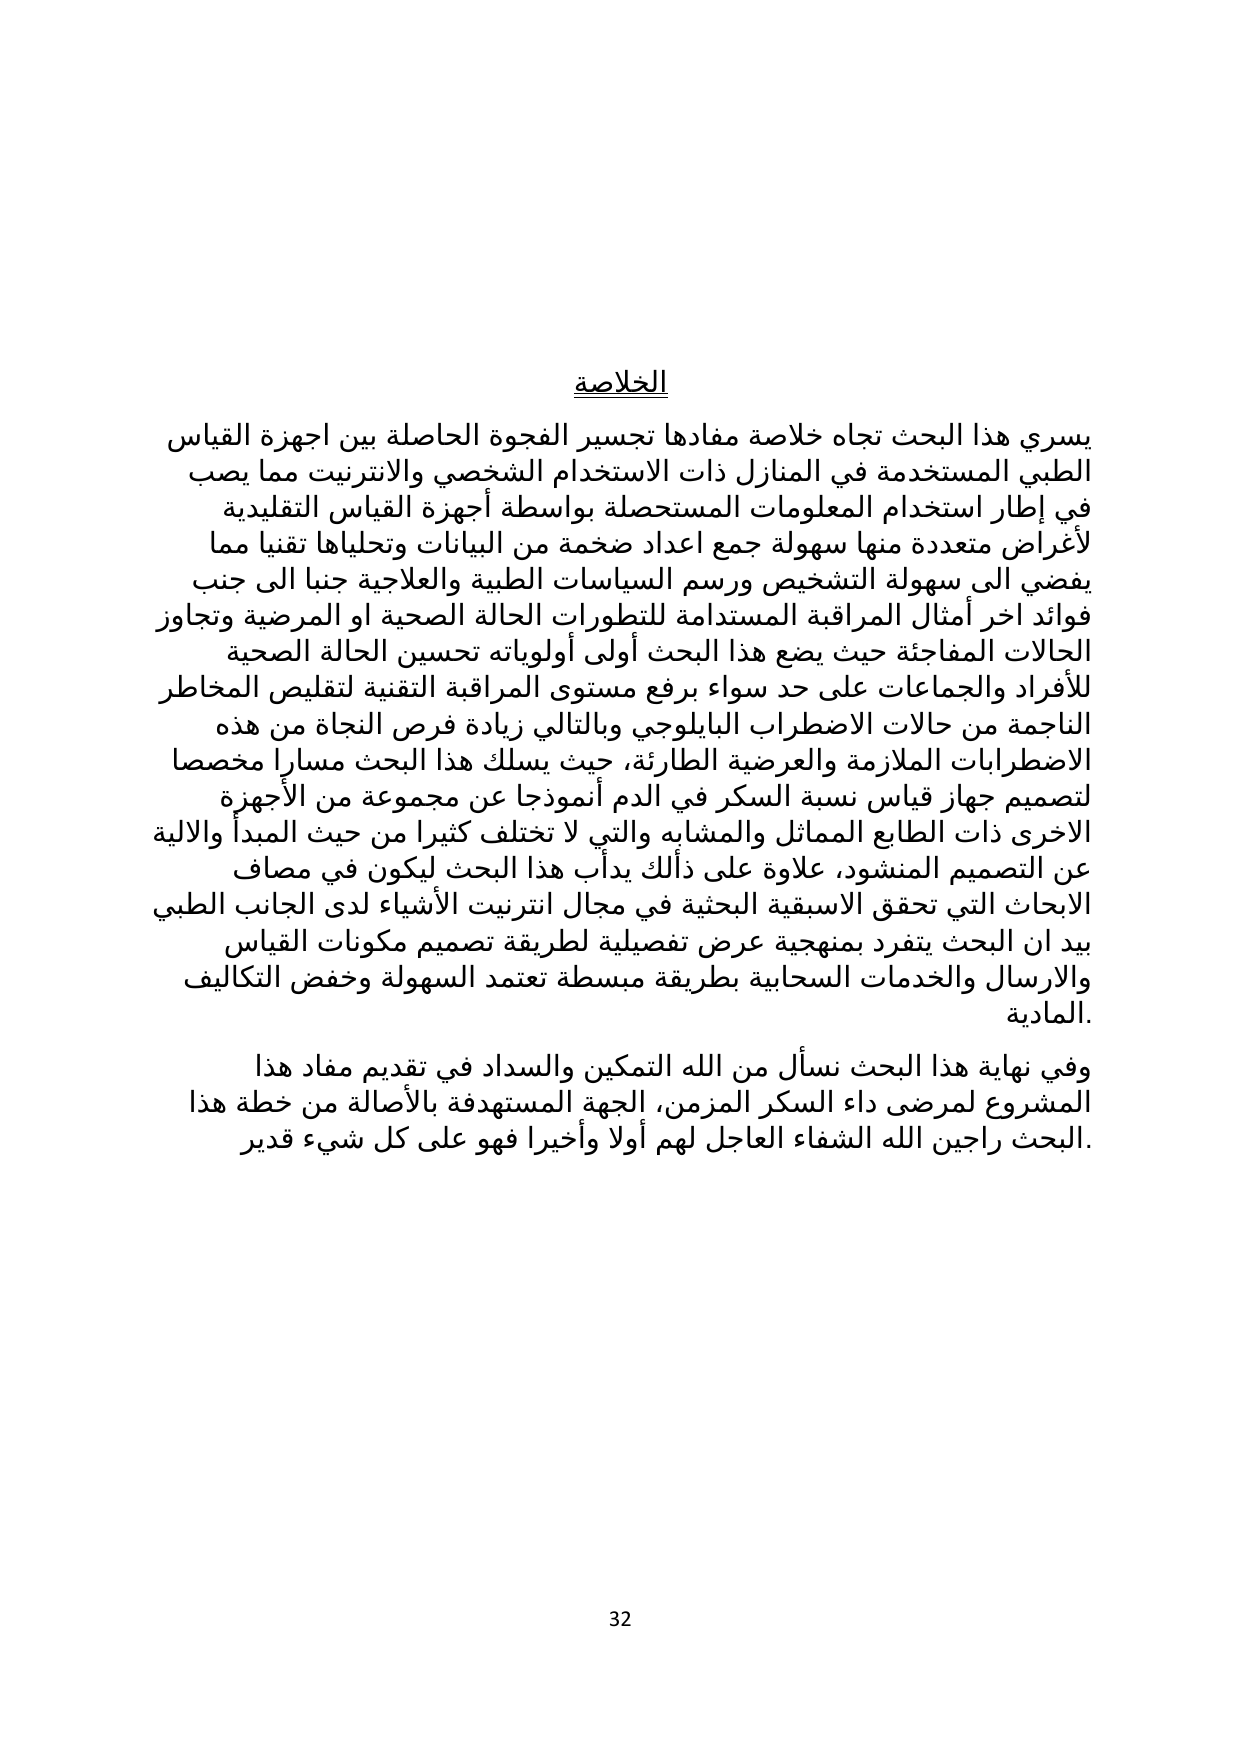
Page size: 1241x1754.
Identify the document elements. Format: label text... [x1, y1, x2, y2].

text وفي نهاية هذا البحث نسأل من الله التمكين والسداد في تقديم مفاد هذا المشروع لمرضى داء السكر المزمن، الجهة المستهدفة بالأصالة من خطة هذا البحث راجين الله الشفاء العاجل لهم أولا وأخيرا فهو على كل شيء قدير. [148, 1049, 1092, 1154]
text الخلاصة [148, 365, 1092, 398]
text يسري هذا البحث تجاه خلاصة مفادها تجسير الفجوة الحاصلة بين اجهزة القياس الطبي المستخدمة في المنازل ذات الاستخدام الشخصي والانترنيت مما يصب في إطار استخدام المعلومات المستحصلة بواسطة أجهزة القياس التقليدية لأغراض متعددة منها سهولة جمع اعداد ضخمة من البيانات وتحلياها تقنيا مما يفضي الى سهولة التشخيص ورسم السياسات الطبية والعلاجية جنبا الى جنب فوائد اخر أمثال المراقبة المستدامة للتطورات الحالة الصحية او المرضية وتجاوز الحالات المفاجئة حيث يضع هذا البحث أولى أولوياته تحسين الحالة الصحية للأفراد والجماعات على حد سواء برفع مستوى المراقبة التقنية لتقليص المخاطر الناجمة من حالات الاضطراب البايلوجي وبالتالي زيادة فرص النجاة من هذه الاضطرابات الملازمة والعرضية الطارئة، حيث يسلك هذا البحث مسارا مخصصا لتصميم جهاز قياس نسبة السكر في الدم أنموذجا عن مجموعة من الأجهزة الاخرى ذات الطابع المماثل والمشابه والتي لا تختلف كثيرا من حيث المبدأ والالية عن التصميم المنشود، علاوة على ذألك يدأب هذا البحث ليكون في مصاف الابحاث التي تحقق الاسبقية البحثية في مجال انترنيت الأشياء لدى الجانب الطبي بيد ان البحث يتفرد بمنهجية عرض تفصيلية لطريقة تصميم مكونات القياس والارسال والخدمات السحابية بطريقة مبسطة تعتمد السهولة وخفض التكاليف المادية. [148, 417, 1092, 1029]
